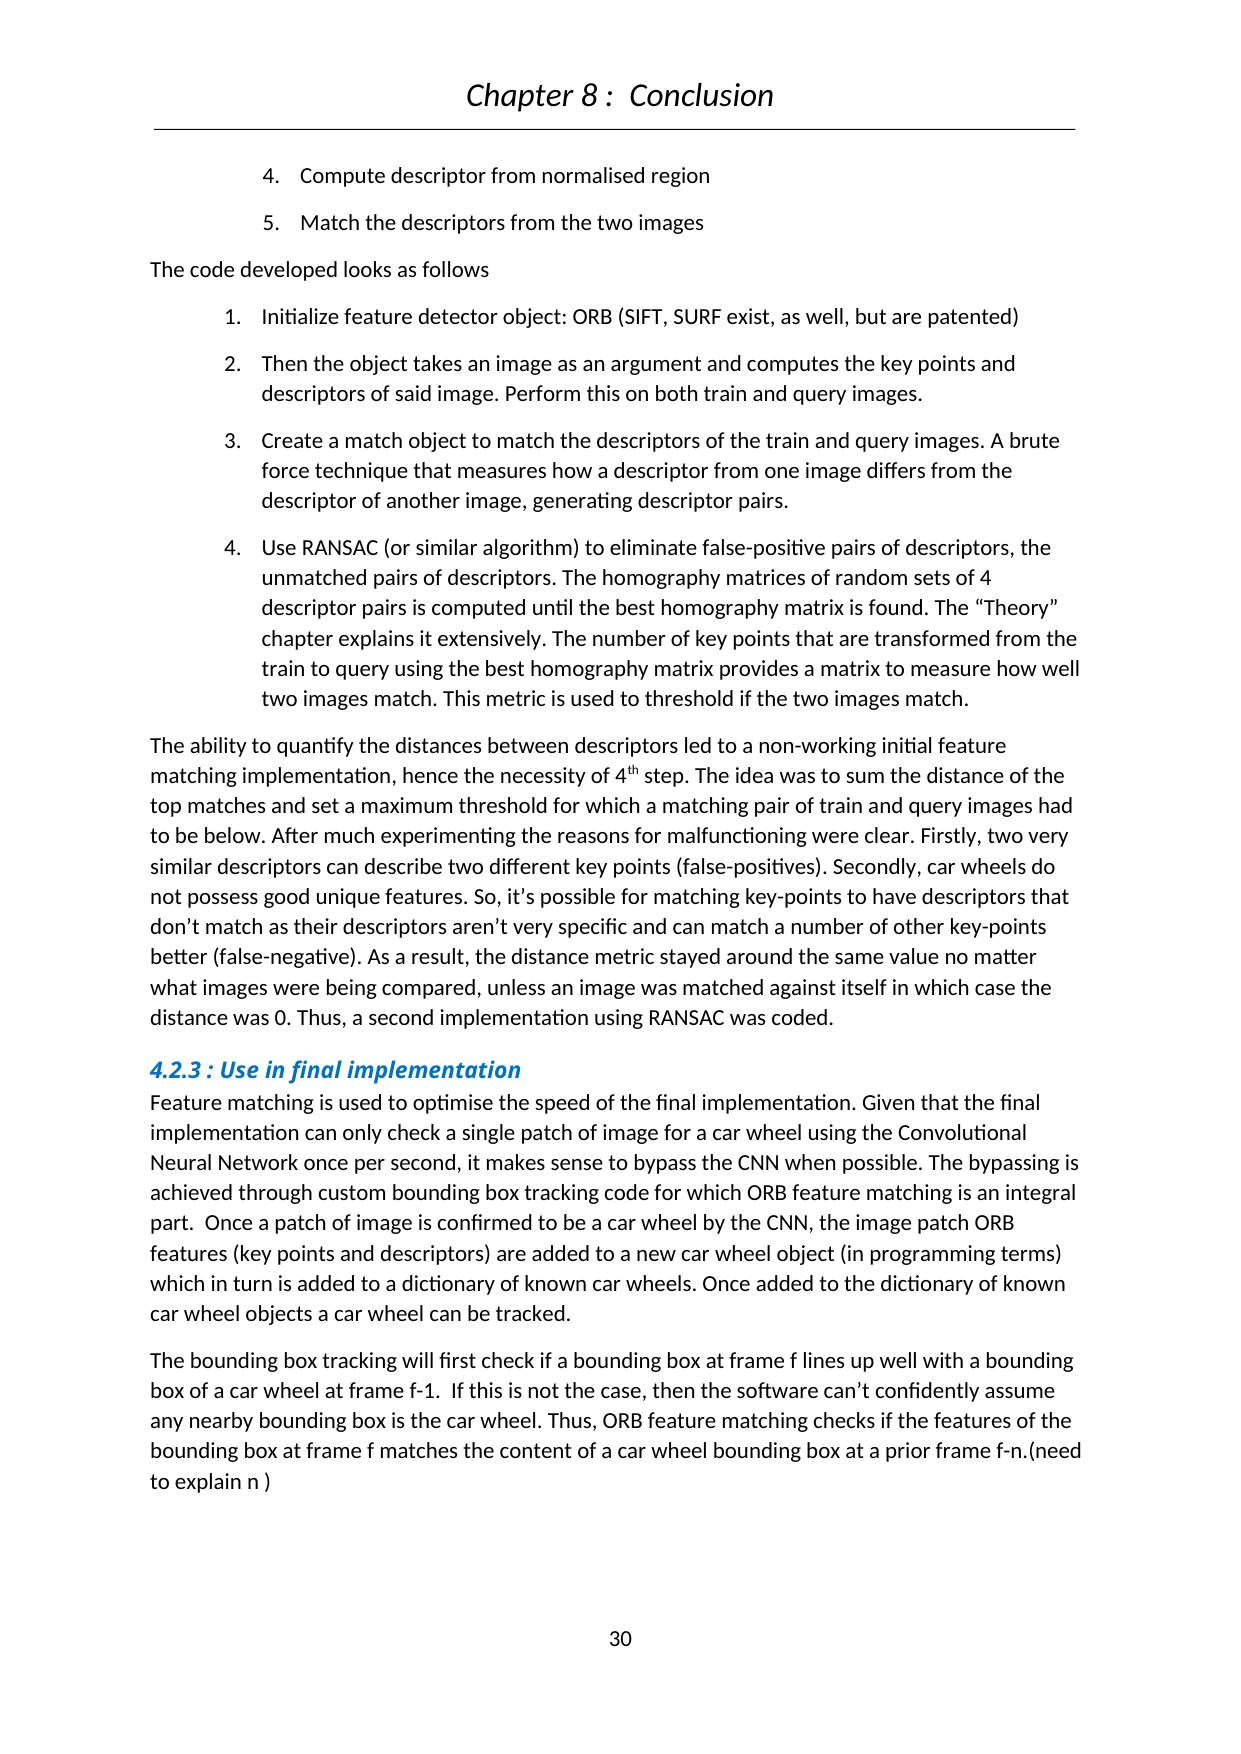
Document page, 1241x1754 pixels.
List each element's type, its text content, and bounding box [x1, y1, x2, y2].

text The code developed looks as follows [150, 255, 1090, 283]
list Match the descriptors from the two images [262, 208, 1090, 236]
list Create a match object to match the descriptors of the train and query images. A brute force technique that measures how a descriptor from one image differs from the descriptor of another image, generating descriptor pairs. [224, 426, 1090, 514]
text Feature matching is used to optimise the speed of the final implementation. Given that the final implementation can only check a single patch of image for a car wheel using the Convolutional Neural Network once per second, it makes sense to bypass the CNN when possible. The bypassing is achieved through custom bounding box tracking code for which ORB feature matching is an integral part. Once a patch of image is confirmed to be a car wheel by the CNN, the image patch ORB features (key points and descriptors) are added to a new car wheel object (in programming terms) which in turn is added to a dictionary of known car wheels. Once added to the dictionary of known car wheel objects a car wheel can be tracked. [150, 1088, 1090, 1327]
text The ability to quantify the distances between descriptors led to a non-working initial feature matching implementation, hence the necessity of 4th step. The idea was to sum the distance of the top matches and set a maximum threshold for which a matching pair of train and query images had to be below. After much experimenting the reasons for malfunctioning were clear. Firstly, two very similar descriptors can describe two different key points (false-positives). Secondly, car wheels do not possess good unique features. So, it’s possible for matching key-points to have descriptors that don’t match as their descriptors aren’t very specific and can match a number of other key-points better (false-negative). As a result, the distance metric stayed around the same value no matter what images were being compared, unless an image was matched against itself in which case the distance was 0. Thus, a second implementation using RANSAC was coded. [150, 731, 1090, 1031]
text The bounding box tracking will first check if a bounding box at frame f lines up well with a bounding box of a car wheel at frame f-1. If this is not the case, then the software can’t confidently assume any nearby bounding box is the car wheel. Thus, ORB feature matching checks if the features of the bounding box at frame f matches the content of a car wheel bounding box at a prior frame f-n.(need to explain n ) [150, 1346, 1090, 1495]
list Use RANSAC (or similar algorithm) to eliminate false-positive pairs of descriptors, the unmatched pairs of descriptors. The homography matrices of random sets of 4 descriptor pairs is computed until the best homography matrix is found. The “Theory” chapter explains it extensively. The number of key points that are transformed from the train to query using the best homography matrix provides a matrix to measure how well two images match. This metric is used to threshold if the two images match. [224, 533, 1090, 712]
list Initialize feature detector object: ORB (SIFT, SURF exist, as well, but are patented) [224, 302, 1090, 330]
list Compute descriptor from normalised region [262, 161, 1090, 189]
subtitle Use in final implementation [150, 1054, 1090, 1085]
list Then the object takes an image as an argument and computes the key points and descriptors of said image. Perform this on both train and query images. [224, 349, 1090, 407]
